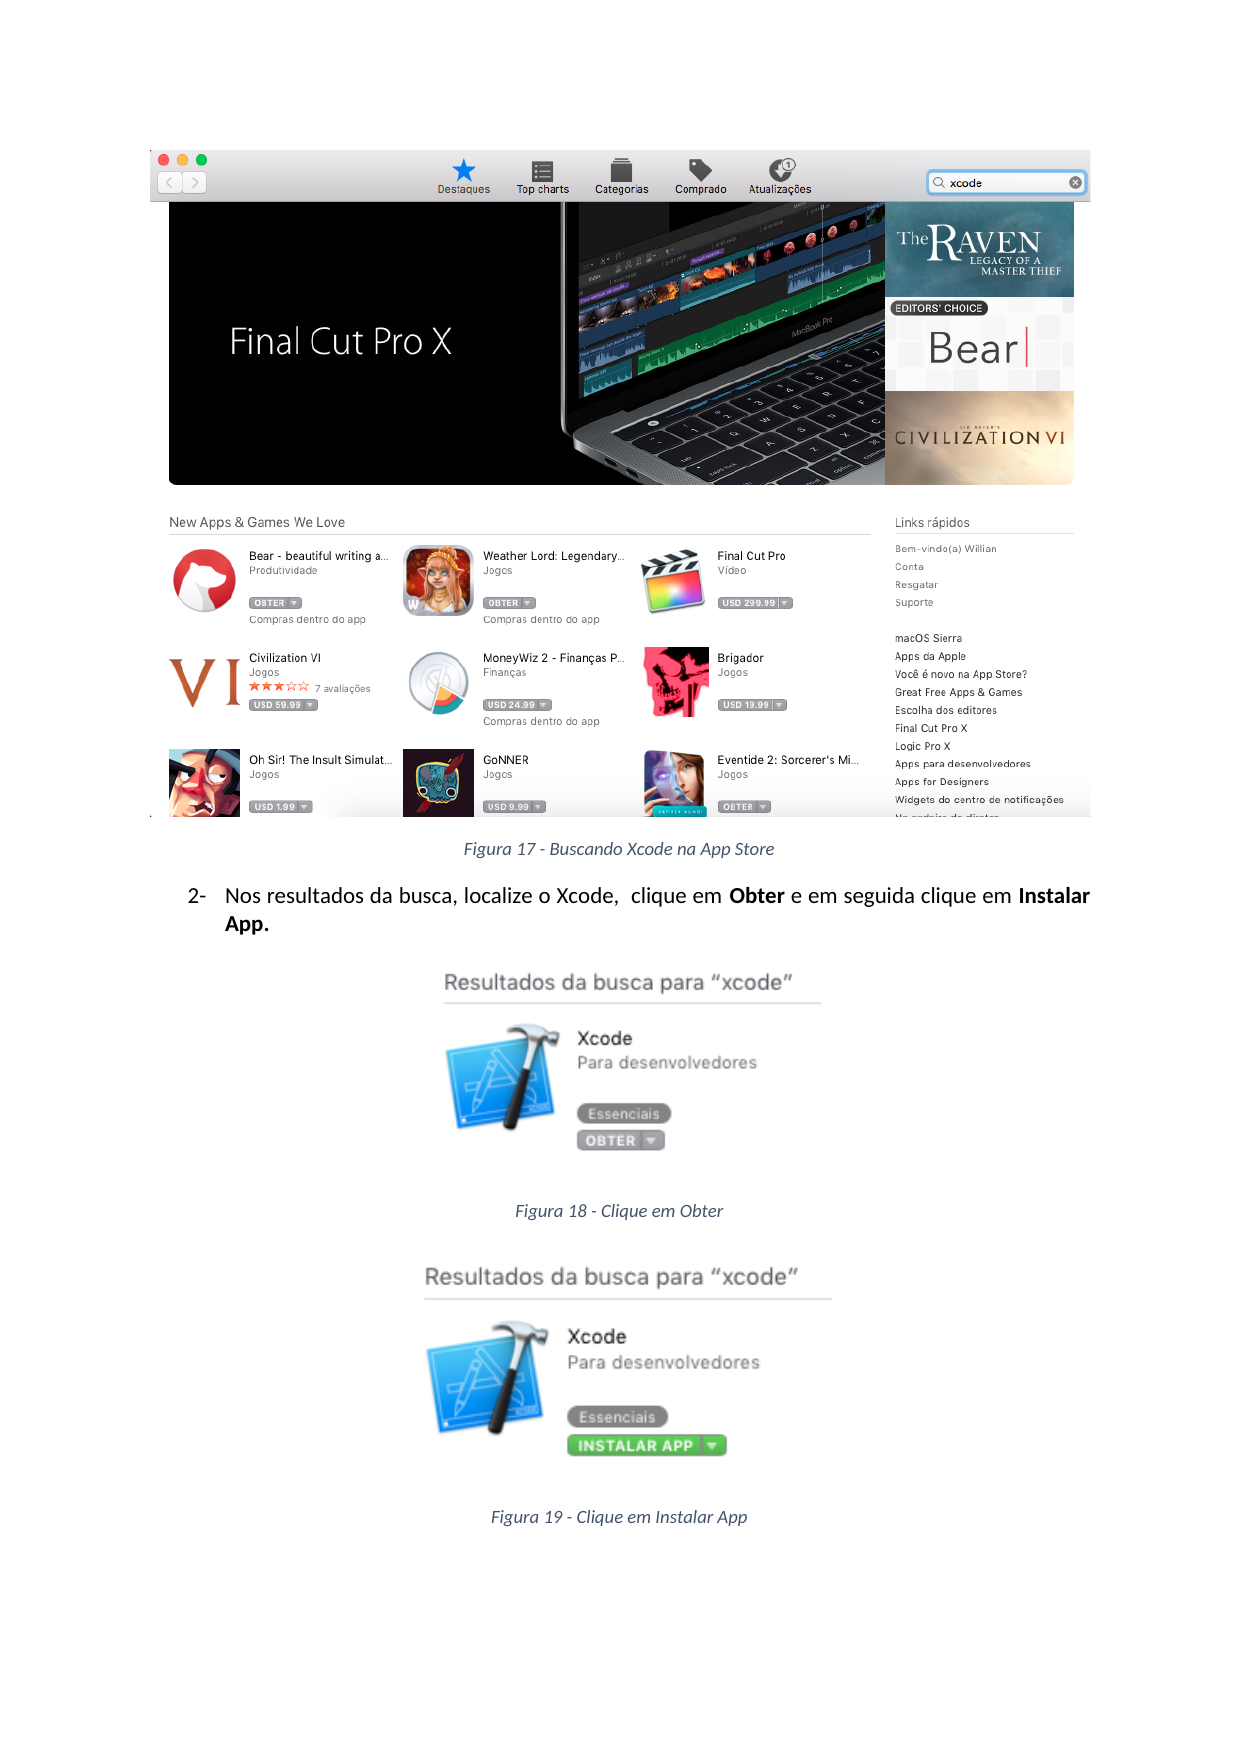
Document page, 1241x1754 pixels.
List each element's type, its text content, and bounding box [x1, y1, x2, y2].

list Nos resultados da busca, localize o Xcode clique em Obter e em clique em Instalar App. [187, 881, 1090, 937]
picture [408, 1243, 833, 1485]
text Figura 17 - Buscando Xcode na App Store [150, 837, 1090, 860]
picture [419, 958, 822, 1179]
text Figura 18 - Clique em Obter [150, 1199, 1090, 1222]
text Figura 19 - Clique em Instalar App [150, 1505, 1090, 1528]
picture [150, 150, 1091, 817]
